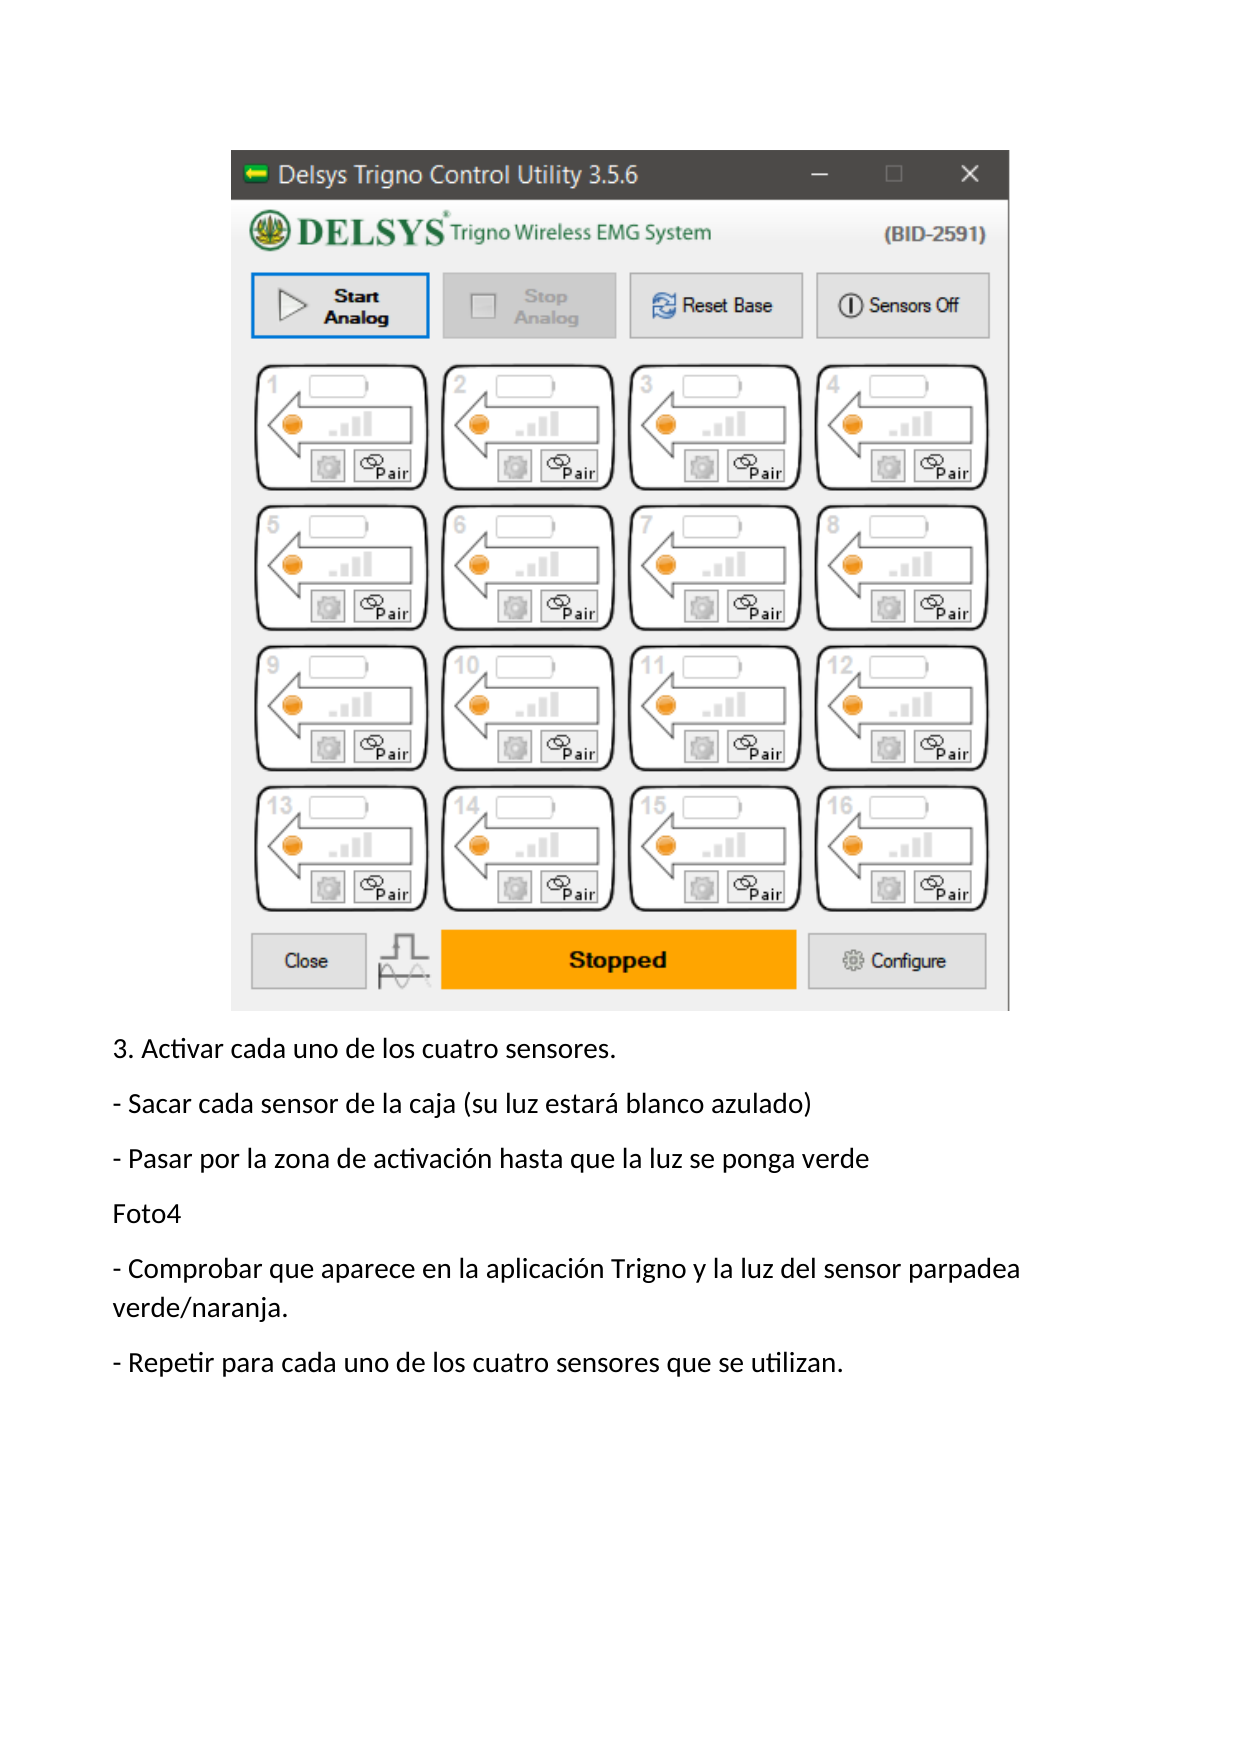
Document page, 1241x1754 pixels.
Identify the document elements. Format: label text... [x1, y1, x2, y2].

text - Sacar cada sensor de la caja (su luz estará blanco azulado) [112, 1085, 1128, 1121]
text - Repetir para cada uno de los cuatro sensores que se utilizan. [112, 1344, 1128, 1379]
picture [231, 150, 1010, 1011]
text - Pasar por la zona de activación hasta que la luz se ponga verde [112, 1140, 1128, 1176]
text Foto4 [112, 1195, 1128, 1231]
text - Comprobar que aparece en la aplicación Trigno y la luz del sensor parpadea verde/naranja. [112, 1250, 1128, 1324]
text 3. Activar cada uno de los cuatro sensores. [112, 1030, 1128, 1066]
